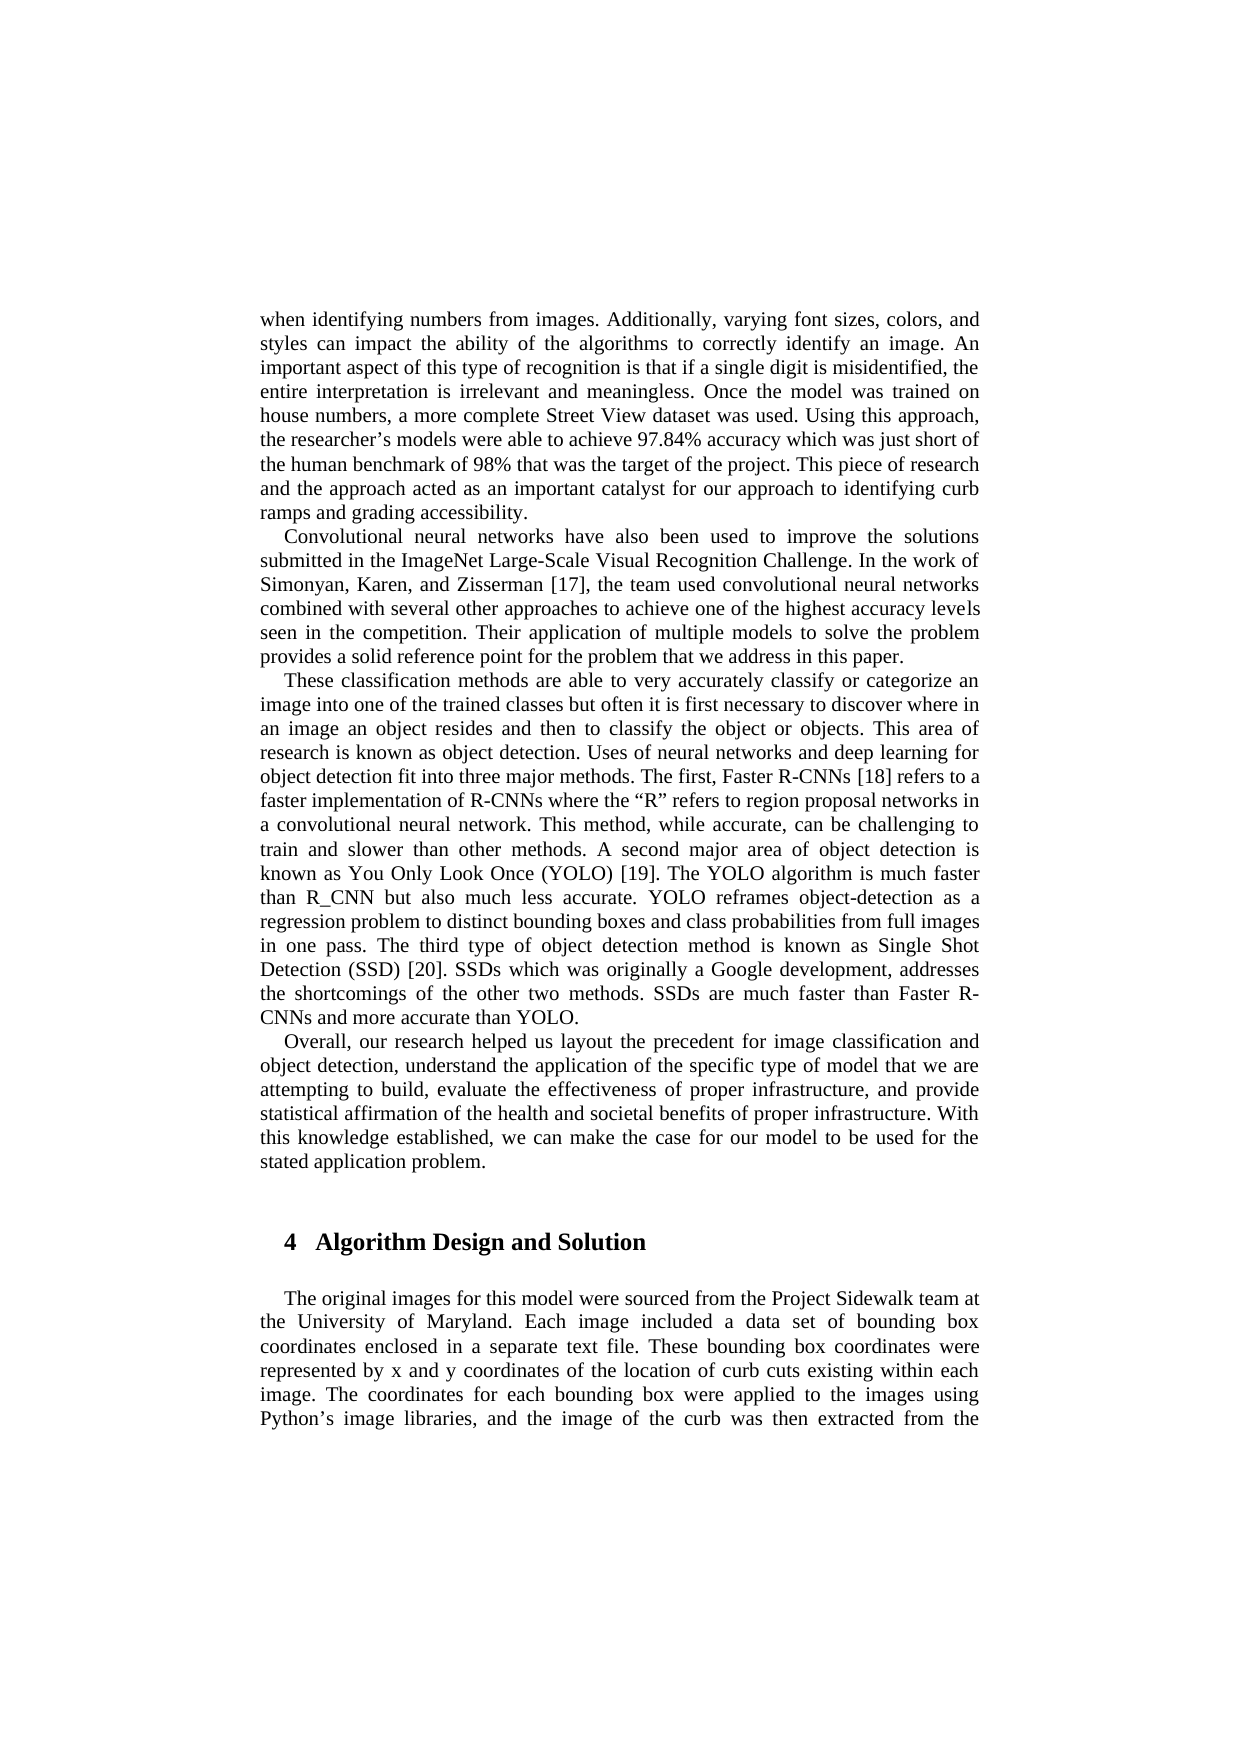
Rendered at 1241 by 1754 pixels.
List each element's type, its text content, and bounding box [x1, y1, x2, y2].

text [260, 1285, 980, 1430]
text Convolutional neural networks have also been used to improve the solutions submitted in the ImageNet Large-Scale Visual Recognition Challenge. In the work of Simonyan, Karen, and Zisserman, the team used convolutional neural networks combined with several other approaches to achieve one of the highest accuracy levels seen in the competition. Their application of multiple models to solve the problem provides a solid reference point for the problem that we address in this paper. [260, 524, 980, 668]
text These classification methods are able to very accurately classify or categorize an image into one of the trained classes but often it is first necessary to discover where in an image an object resides and then to classify the object or objects. This area of research is known as object detection. Uses of neural networks and deep learning for object detection fit into three major methods. The first, Faster R-CNNs refers to a faster implementation of R-CNNs where the “R” refers to region proposal networks in a convolutional neural network. This method, while accurate, can be challenging to train and slower than other methods. A second major area of object detection is known as You Only Look Once (YOLO). The YOLO algorithm is much faster than R_CNN but also much less accurate. YOLO reframes object-detection as a regression problem to distinct bounding boxes and class probabilities from full images in one pass. The third type of object detection method is known as Single Shot Detection (SSD). SSDs which was originally a Google development, addresses the shortcomings of the other two methods. SSDs are much faster than Faster R-CNNs and more accurate than YOLO. [260, 668, 980, 1029]
text Overall, our research helped us layout the precedent for image classification and object detection, understand the application of the specific type of model that we are attempting to build, evaluate the effectiveness of proper infrastructure, and provide statistical affirmation of the health and societal benefits of proper infrastructure. With this knowledge established, we can make the case for our model to be used for the stated application problem. [260, 1029, 980, 1173]
subtitle 4 Algorithm Design and Solution [260, 1227, 980, 1256]
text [260, 307, 980, 524]
